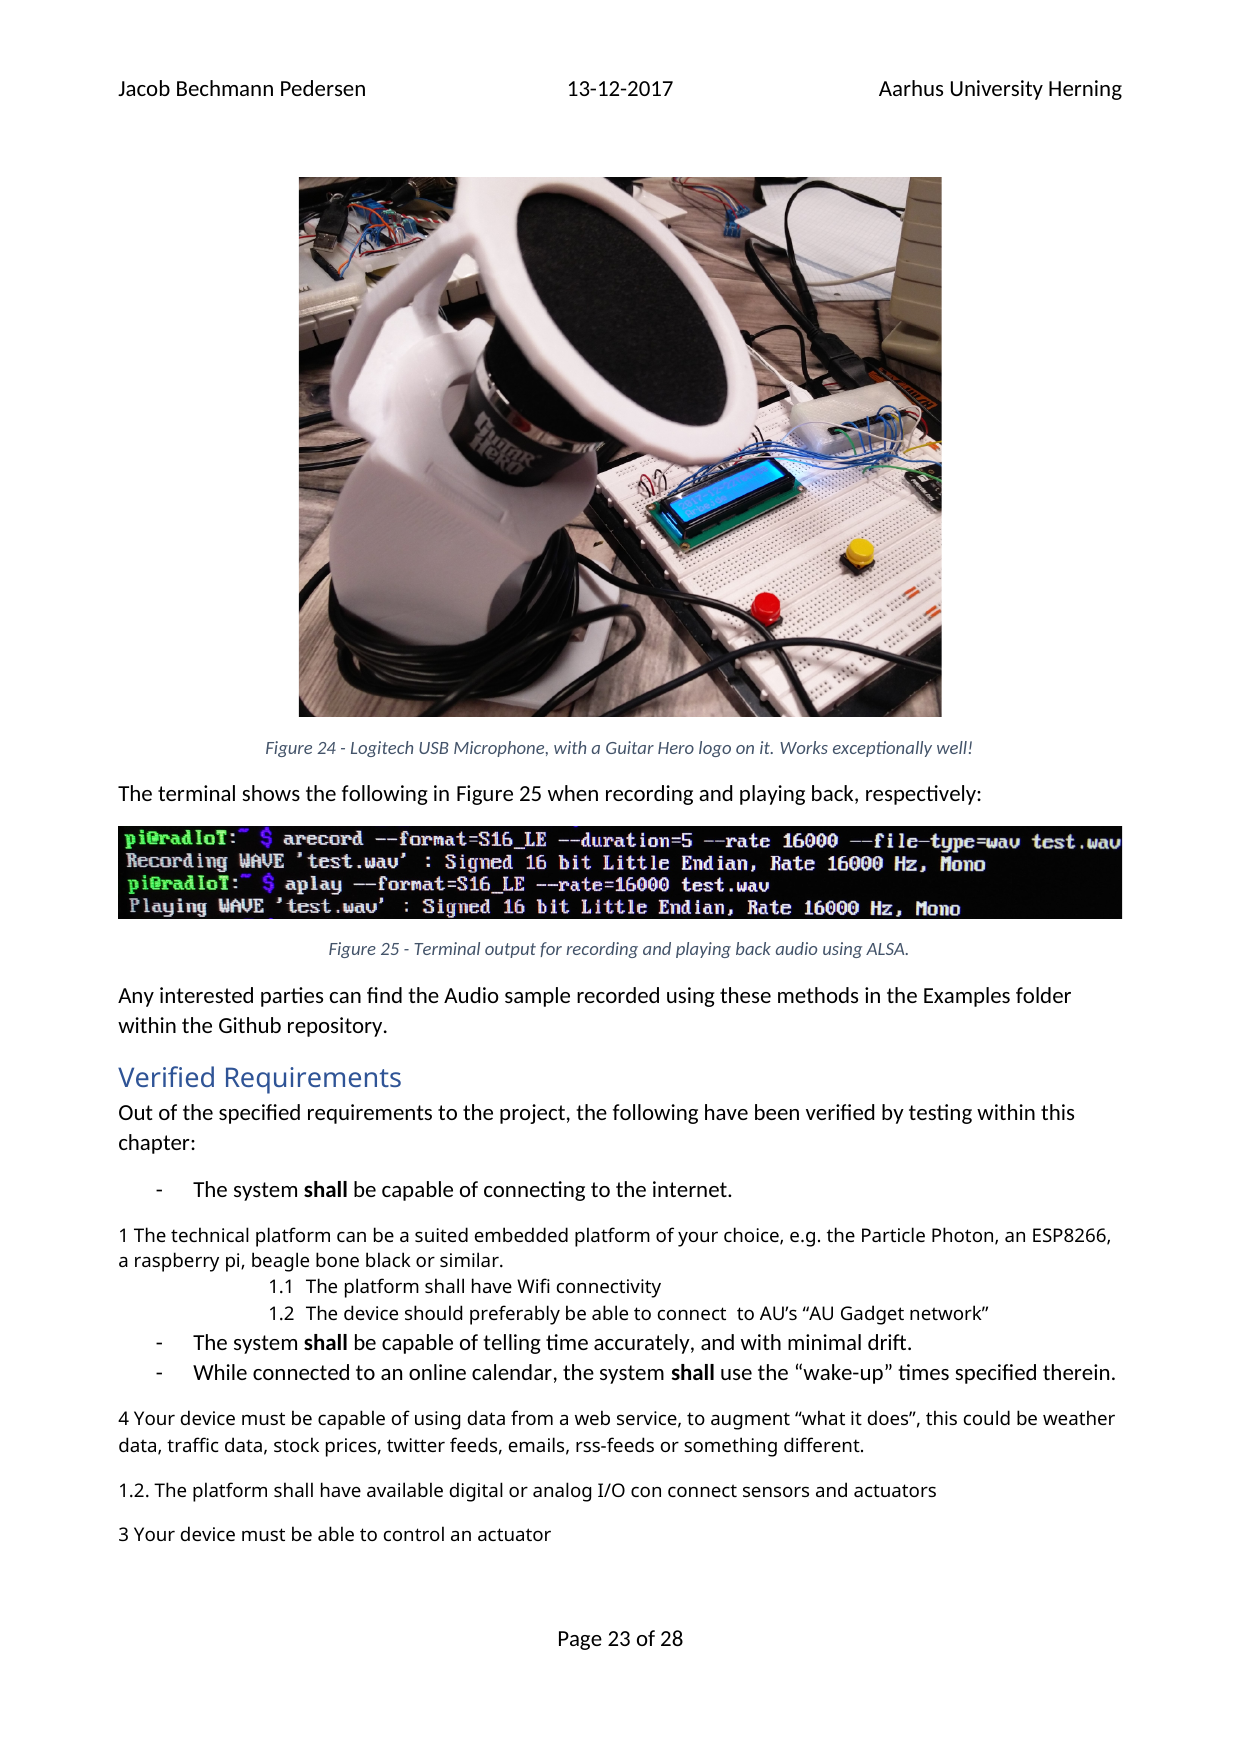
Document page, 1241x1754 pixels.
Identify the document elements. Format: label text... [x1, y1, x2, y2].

list The platform shall have Wifi connectivity [268, 1273, 1122, 1299]
text Out of the specified requirements to the project, the following have been verified by testing within this chapter: [118, 1098, 1122, 1156]
text 3 Your device must be able to control an actuator [118, 1521, 1122, 1547]
text 4 Your device must be capable of using data from a web service, to augment “what it does”, this could be weather data, traffic data, stock prices, twitter feeds, emails, rss-feeds or something different. [118, 1405, 1122, 1458]
text Any interested parties can find the Audio sample recorded using these methods in the Examples folder within the Github repository. [118, 981, 1122, 1039]
list The system shall be capable of connecting to the internet. [156, 1175, 1122, 1203]
text 1 The technical platform can be a suited embedded platform of your choice, e.g. the Particle Photon, an ESP8266, a raspberry pi, beagle bone black or similar. [118, 1222, 1122, 1273]
text 1.2. The platform shall have available digital or analog I/O con connect sensors and actuators [118, 1477, 1122, 1502]
picture [118, 826, 1123, 919]
picture [298, 177, 942, 717]
list The device should preferably be able to connect to AU’s “AU Gadget network” [268, 1301, 1122, 1326]
subtitle Verified Requirements [118, 1058, 1122, 1095]
list While connected to an online calendar, the system shall use the “wake-up” times specified therein. [156, 1358, 1122, 1386]
text The terminal shows the following in Figure 25 when recording and playing back, respectively: [118, 779, 1122, 808]
text Figure 25 - Terminal output for recording and playing back audio using ALSA. [118, 937, 1122, 960]
list The system shall be capable of telling time accurately, and with minimal drift. [156, 1328, 1122, 1356]
text Figure 24 - Logitech USB Microphone, with a Guitar Hero logo on it. Works exceptionally well! [118, 736, 1122, 759]
